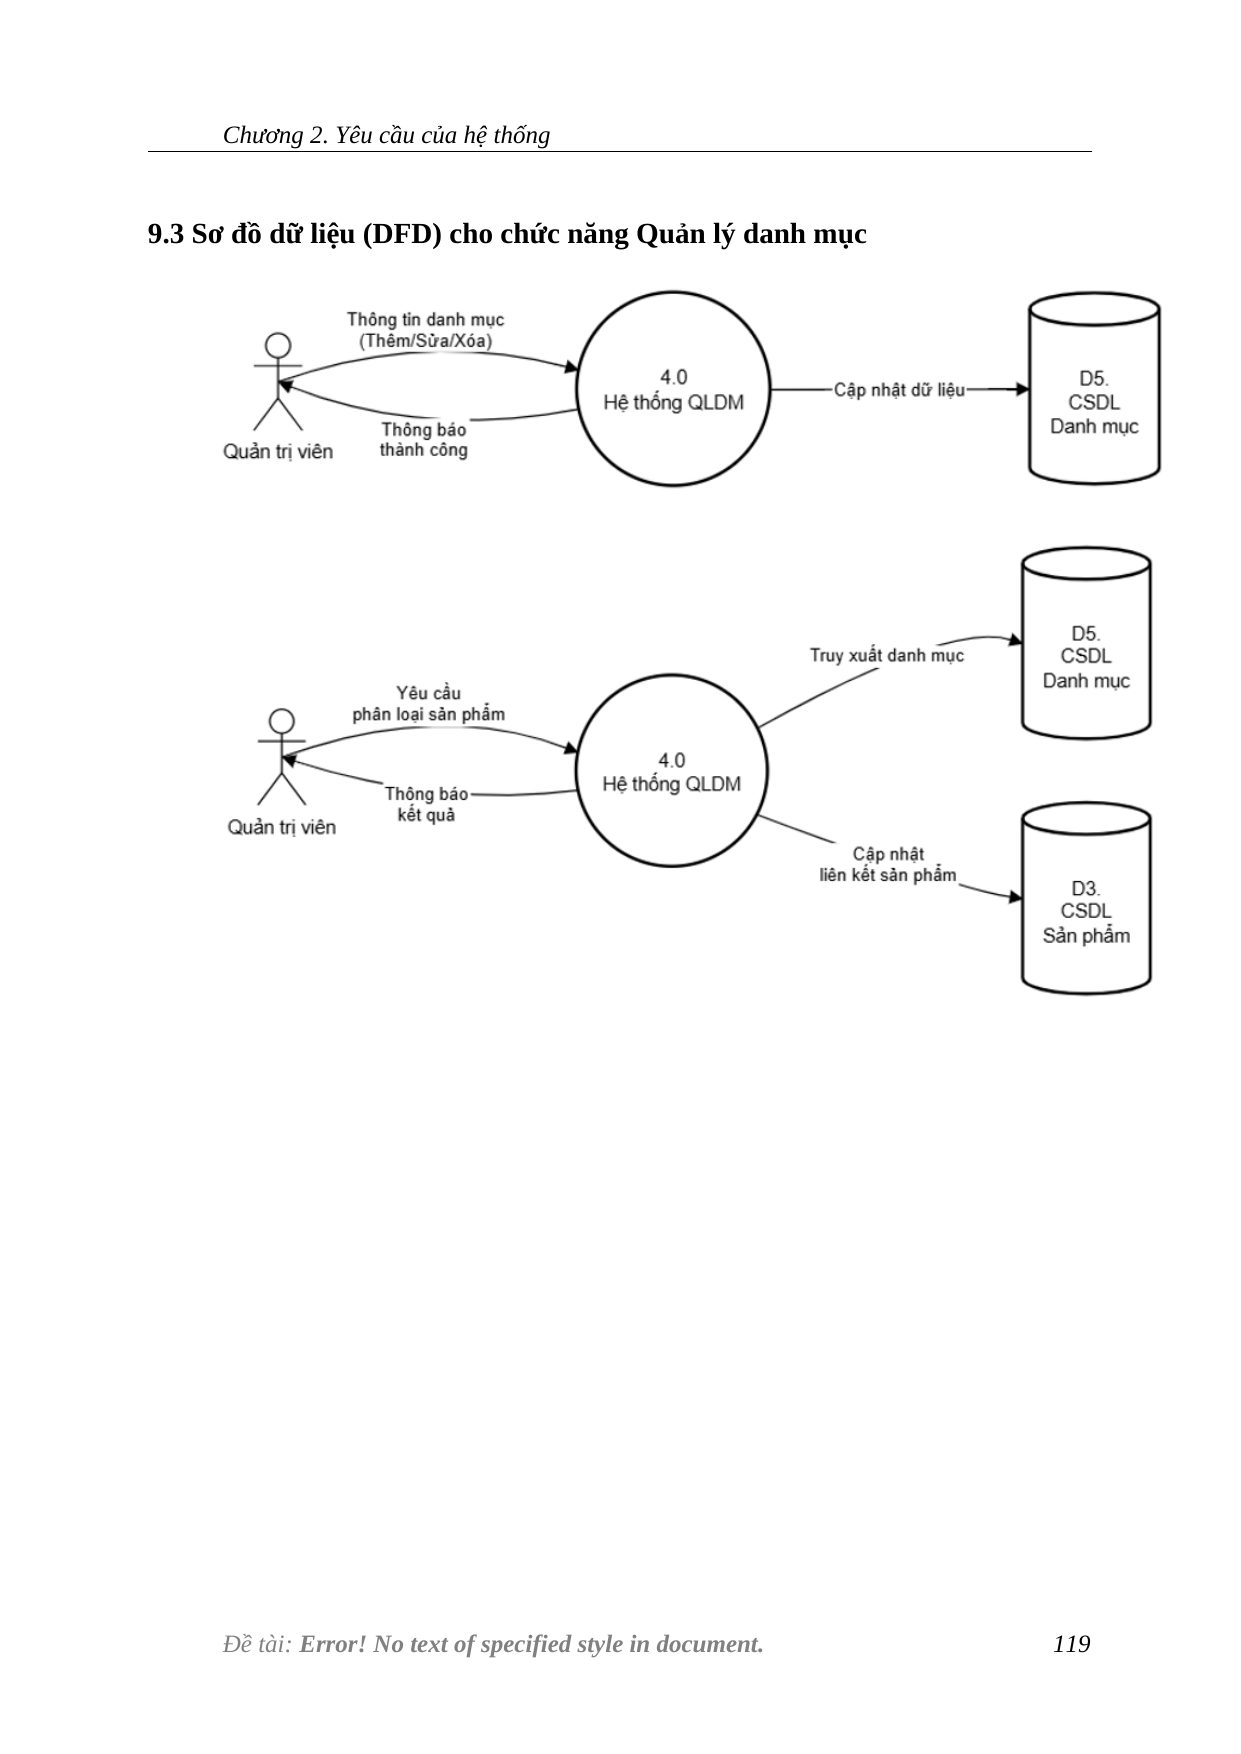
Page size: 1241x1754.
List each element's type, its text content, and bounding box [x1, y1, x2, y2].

subtitle Sơ đồ dữ liệu (DFD) cho chức năng Quản lý danh mục [148, 207, 1092, 253]
picture [206, 530, 1181, 1006]
picture [206, 277, 1182, 509]
